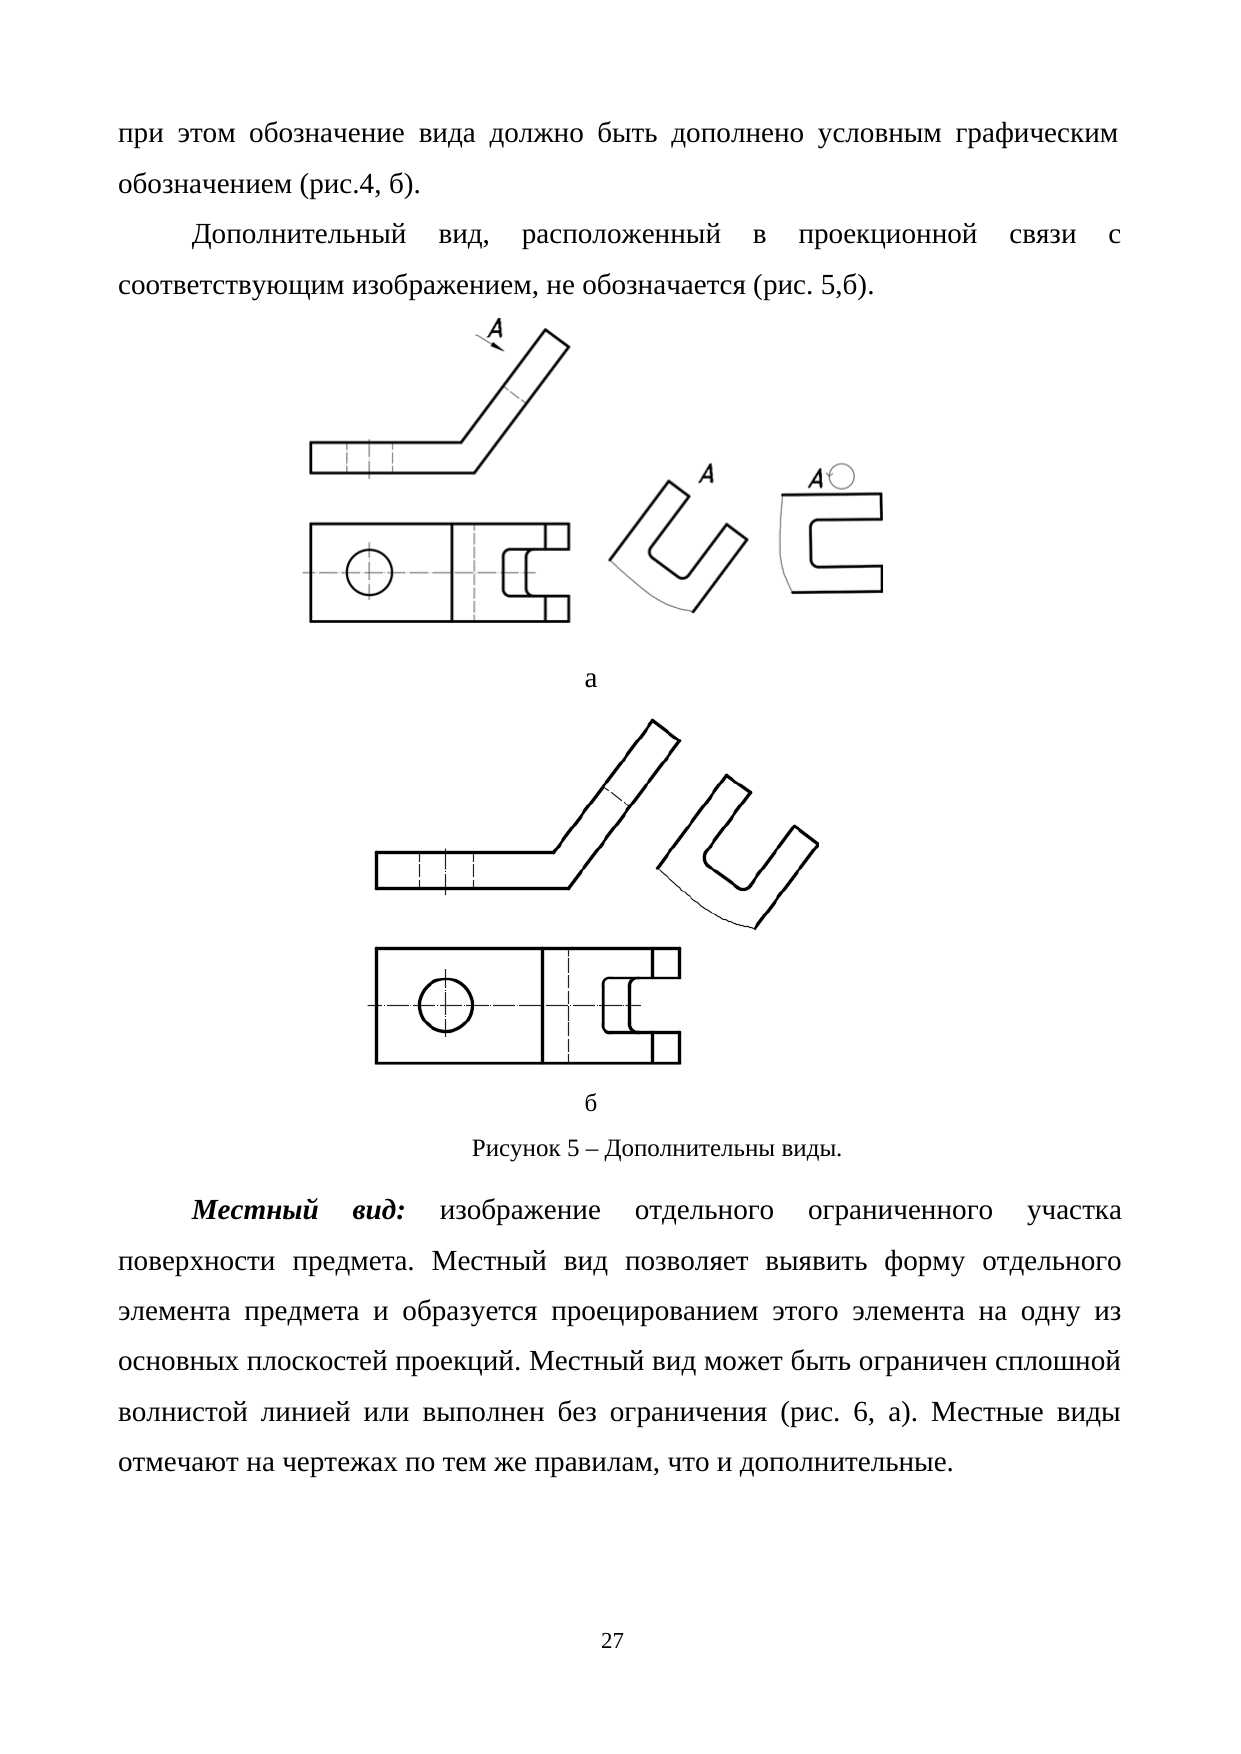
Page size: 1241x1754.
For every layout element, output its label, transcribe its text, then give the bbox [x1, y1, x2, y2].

picture [367, 718, 819, 1065]
text Дополнительный вид, расположенный в проекционной связи с соответствующим изображением, не обозначается (рис. 5,б). [118, 217, 1121, 300]
table_cell б [274, 702, 907, 1118]
table_header а [274, 318, 907, 702]
picture [302, 317, 884, 624]
text Рисунок 5 – Дополнительны виды. [99, 1133, 1215, 1162]
text при этом обозначение вида должно быть дополнено условным графическим обозначением (рис.4, б). [118, 115, 1215, 199]
text Местный вид: изображение отдельного ограниченного участка поверхности предмета. Местный вид позволяет выявить форму отдельного элемента предмета и образуется проецированием этого элемента на одну из основных плоскостей проекций. Местный вид может быть ограничен сплошной волнистой линией или выполнен без ограничения (рис. 6, а). Местные виды отмечают на чертежах по тем же правилам, что и дополнительные. [118, 1192, 1122, 1478]
